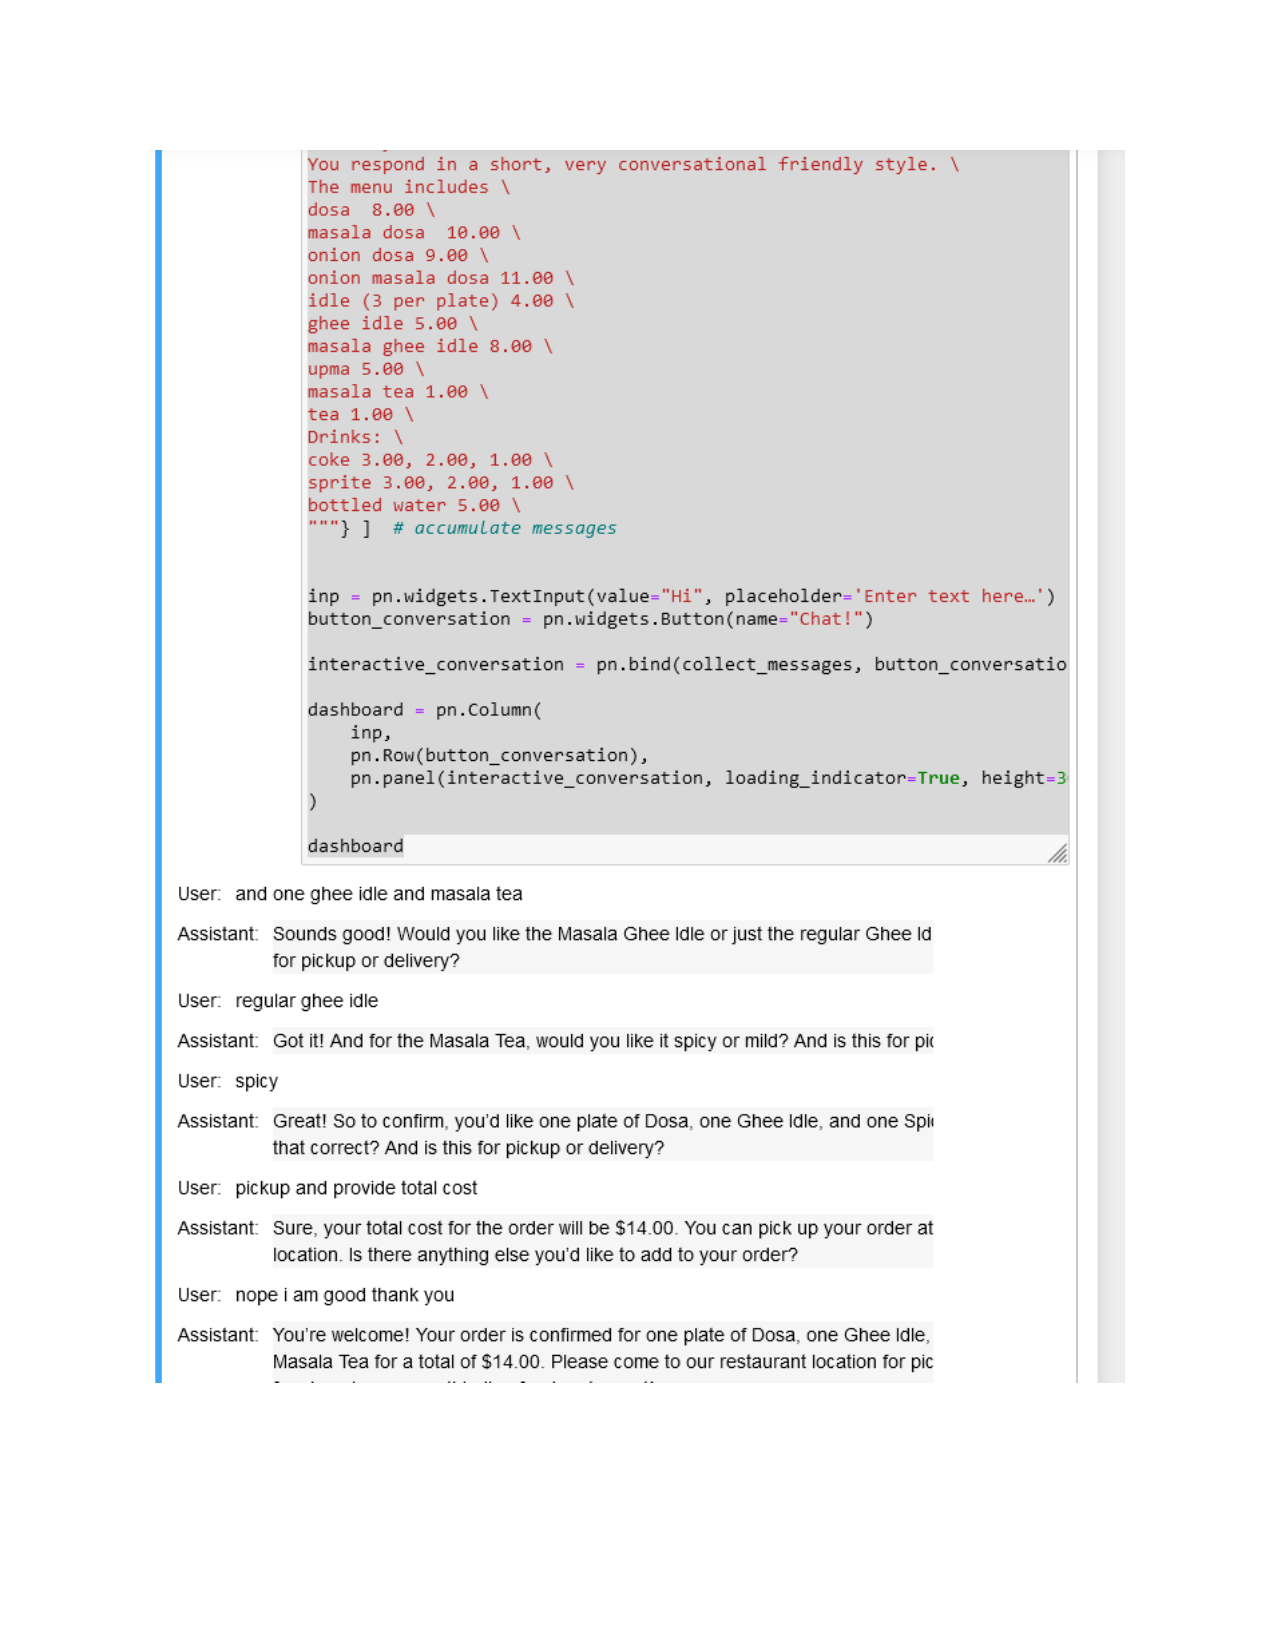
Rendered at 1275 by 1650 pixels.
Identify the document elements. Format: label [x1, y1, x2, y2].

picture [150, 150, 1125, 1383]
